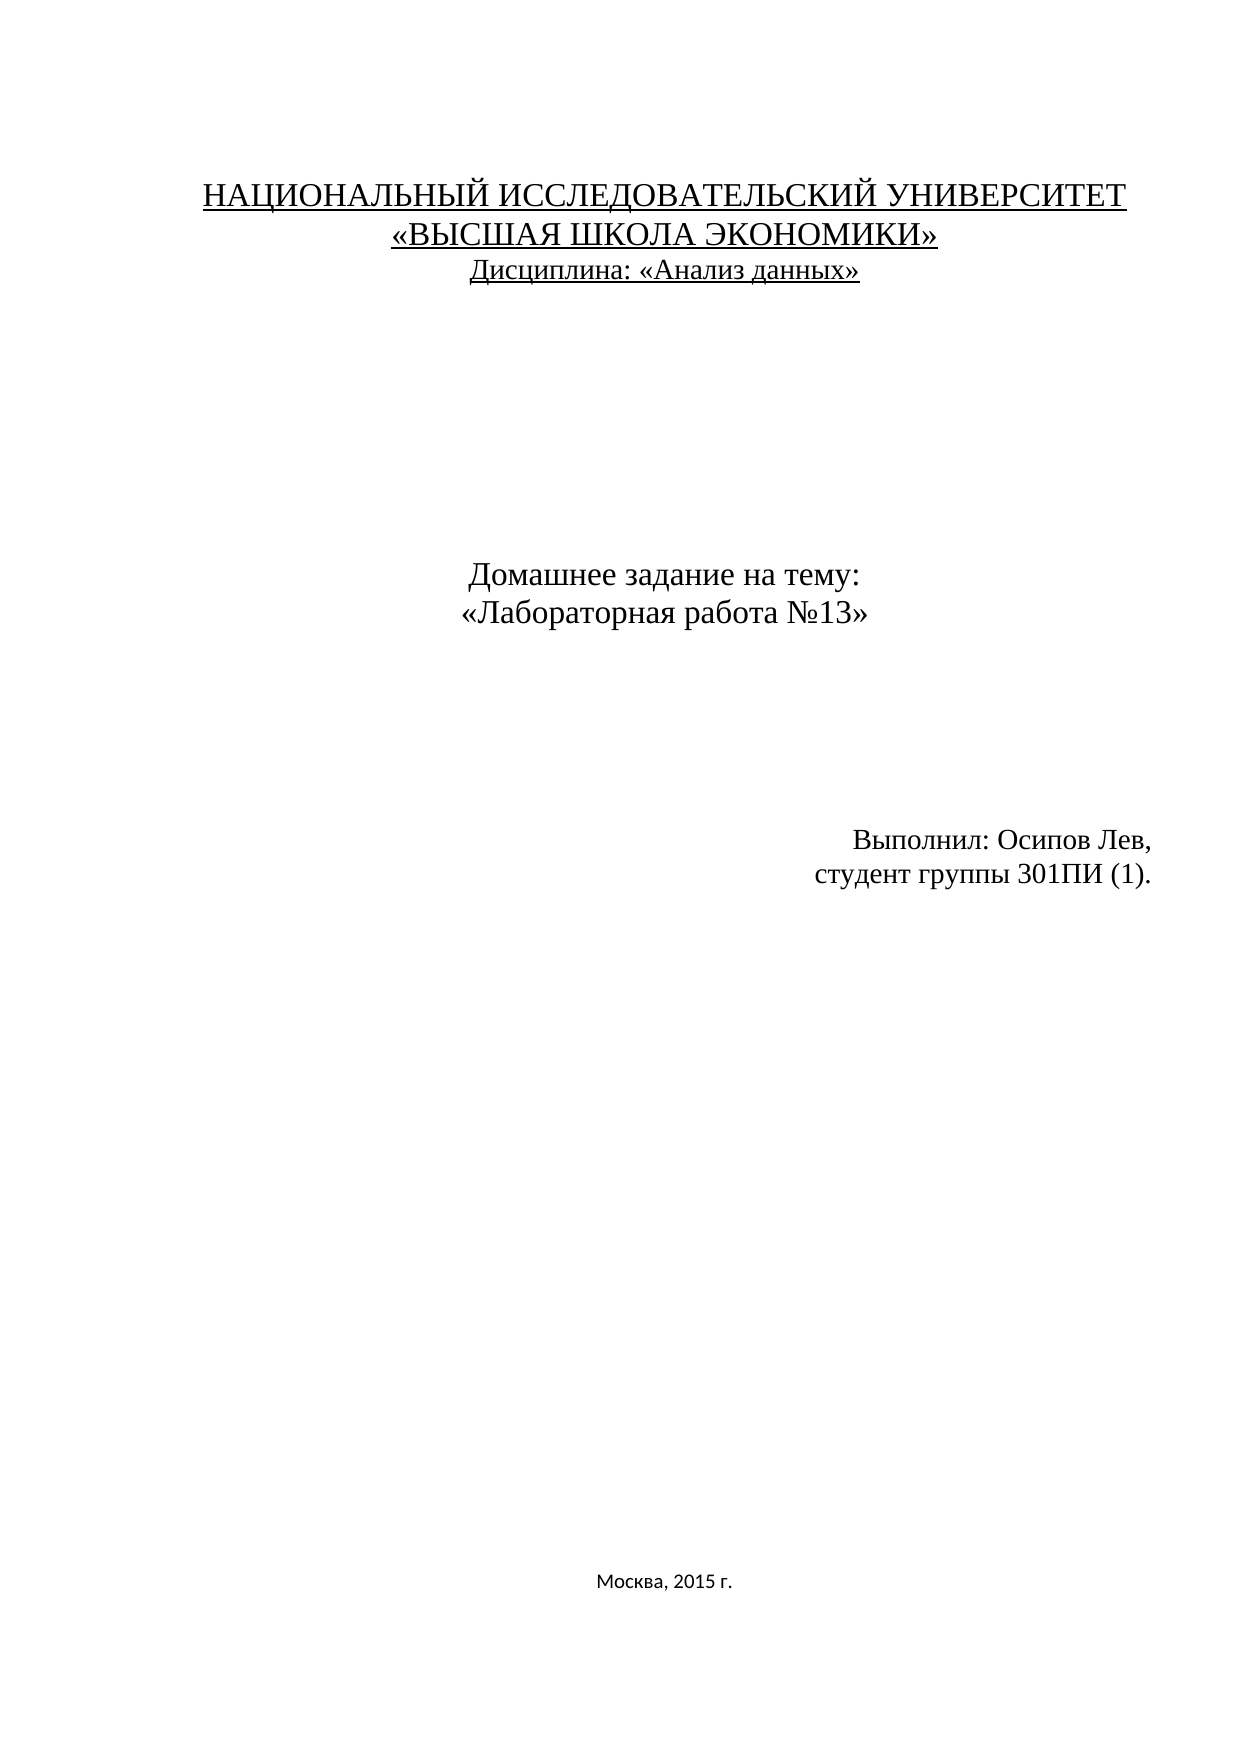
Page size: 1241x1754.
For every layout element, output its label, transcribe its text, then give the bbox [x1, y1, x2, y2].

text Москва, 2015 г. [177, 1568, 1152, 1594]
text «ВЫСШАЯ ШКОЛА ЭКОНОМИКИ» [177, 214, 1152, 252]
text Выполнил: Осипов Лев, [177, 822, 1152, 856]
text НАЦИОНАЛЬНЫЙ ИССЛЕДОВАТЕЛЬСКИЙ УНИВЕРСИТЕТ [177, 176, 1152, 214]
text Дисциплина: «Анализ данных» [177, 252, 1152, 286]
text Домашнее задание на тему: [177, 554, 1152, 592]
text «Лабораторная работа №13» [177, 592, 1152, 631]
text студент группы 301ПИ (1). [177, 856, 1152, 889]
